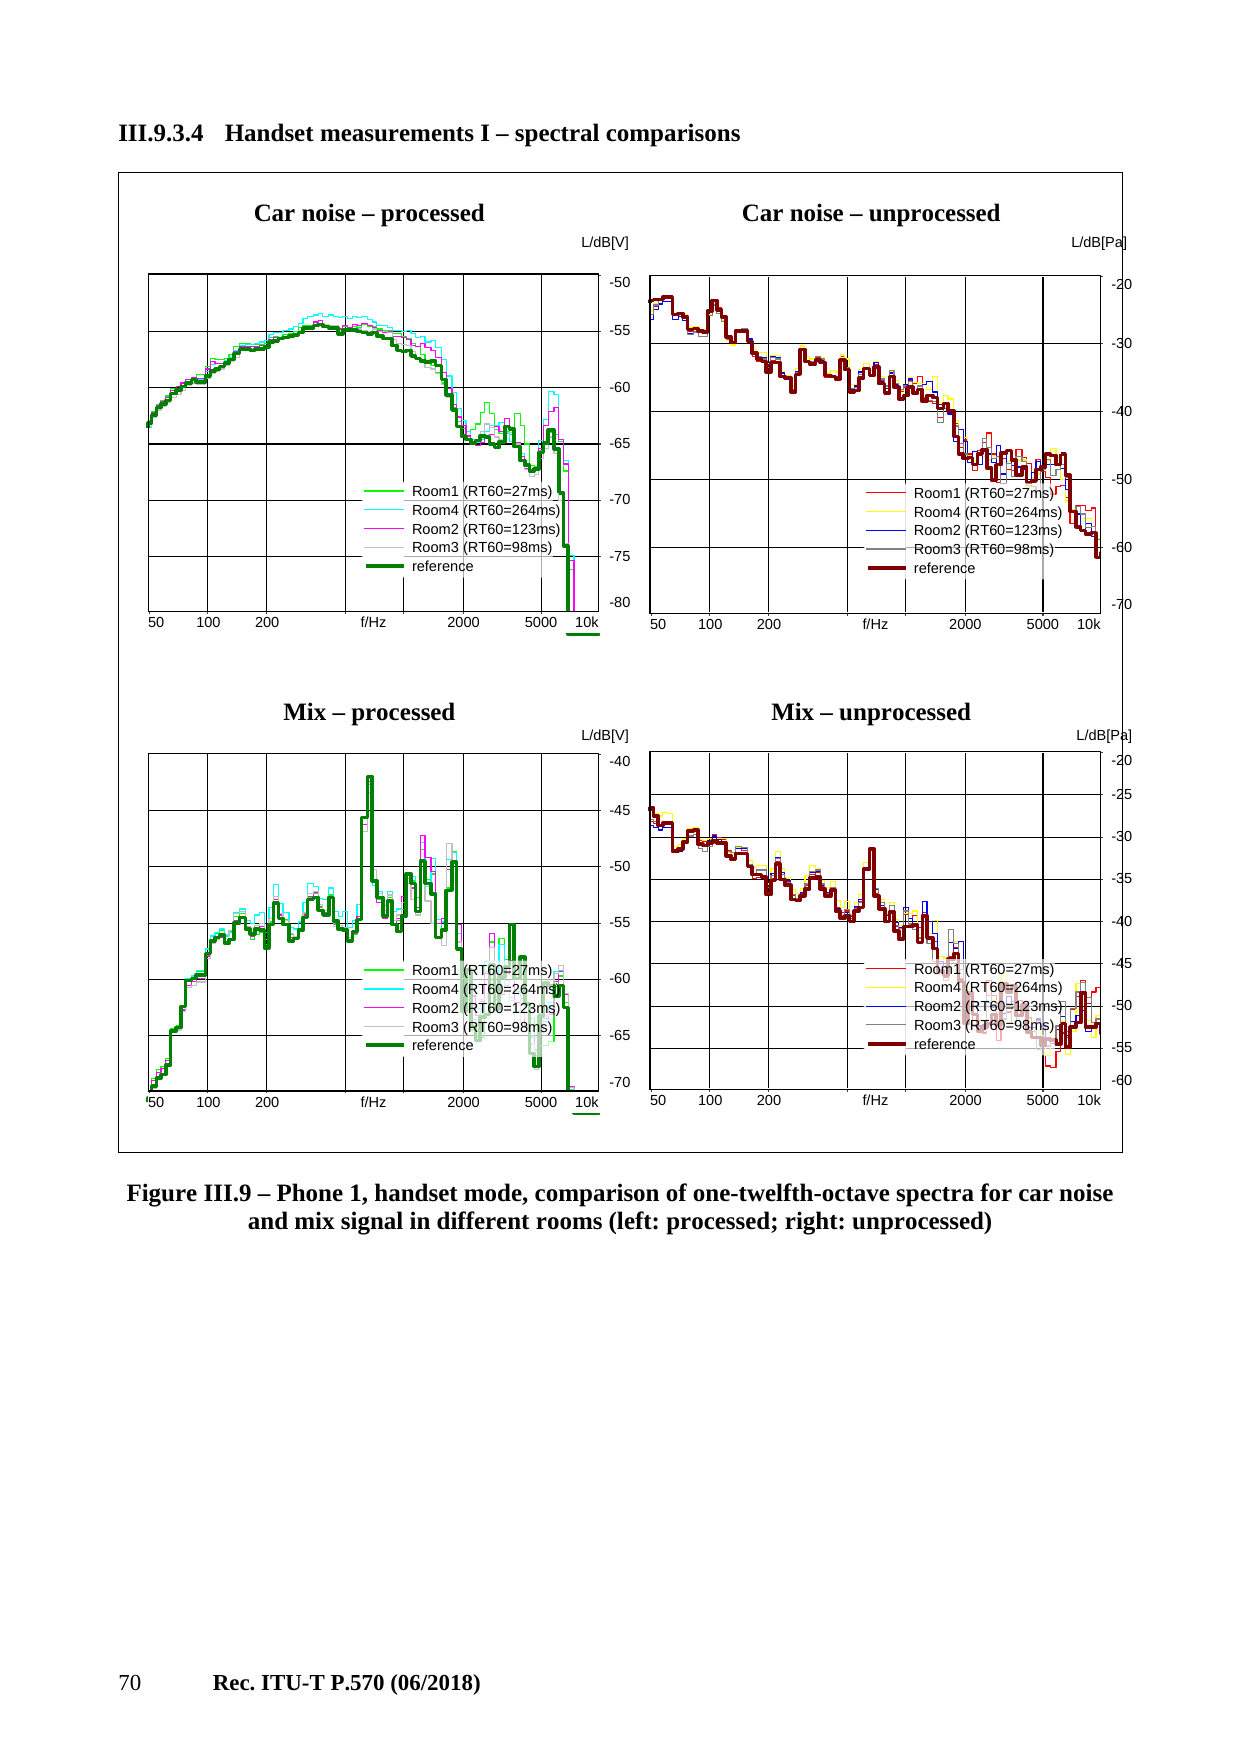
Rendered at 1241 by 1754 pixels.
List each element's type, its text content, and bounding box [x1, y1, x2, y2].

table_header Car noise – unprocessed [620, 173, 1122, 672]
table_cell Mix – unprocessed [620, 672, 1122, 1152]
title Figure III.9 – Phone 1, handset mode, comparison of one-twelfth-octave spectra for car noise and mix signal in different rooms (left: processed; right: unprocessed) [118, 1178, 1122, 1235]
table_cell Mix – processed [119, 672, 620, 1152]
table_header Car noise – processed [119, 173, 620, 672]
subtitle III.9.3.4 Handset measurements I – spectral comparisons [118, 118, 1122, 147]
